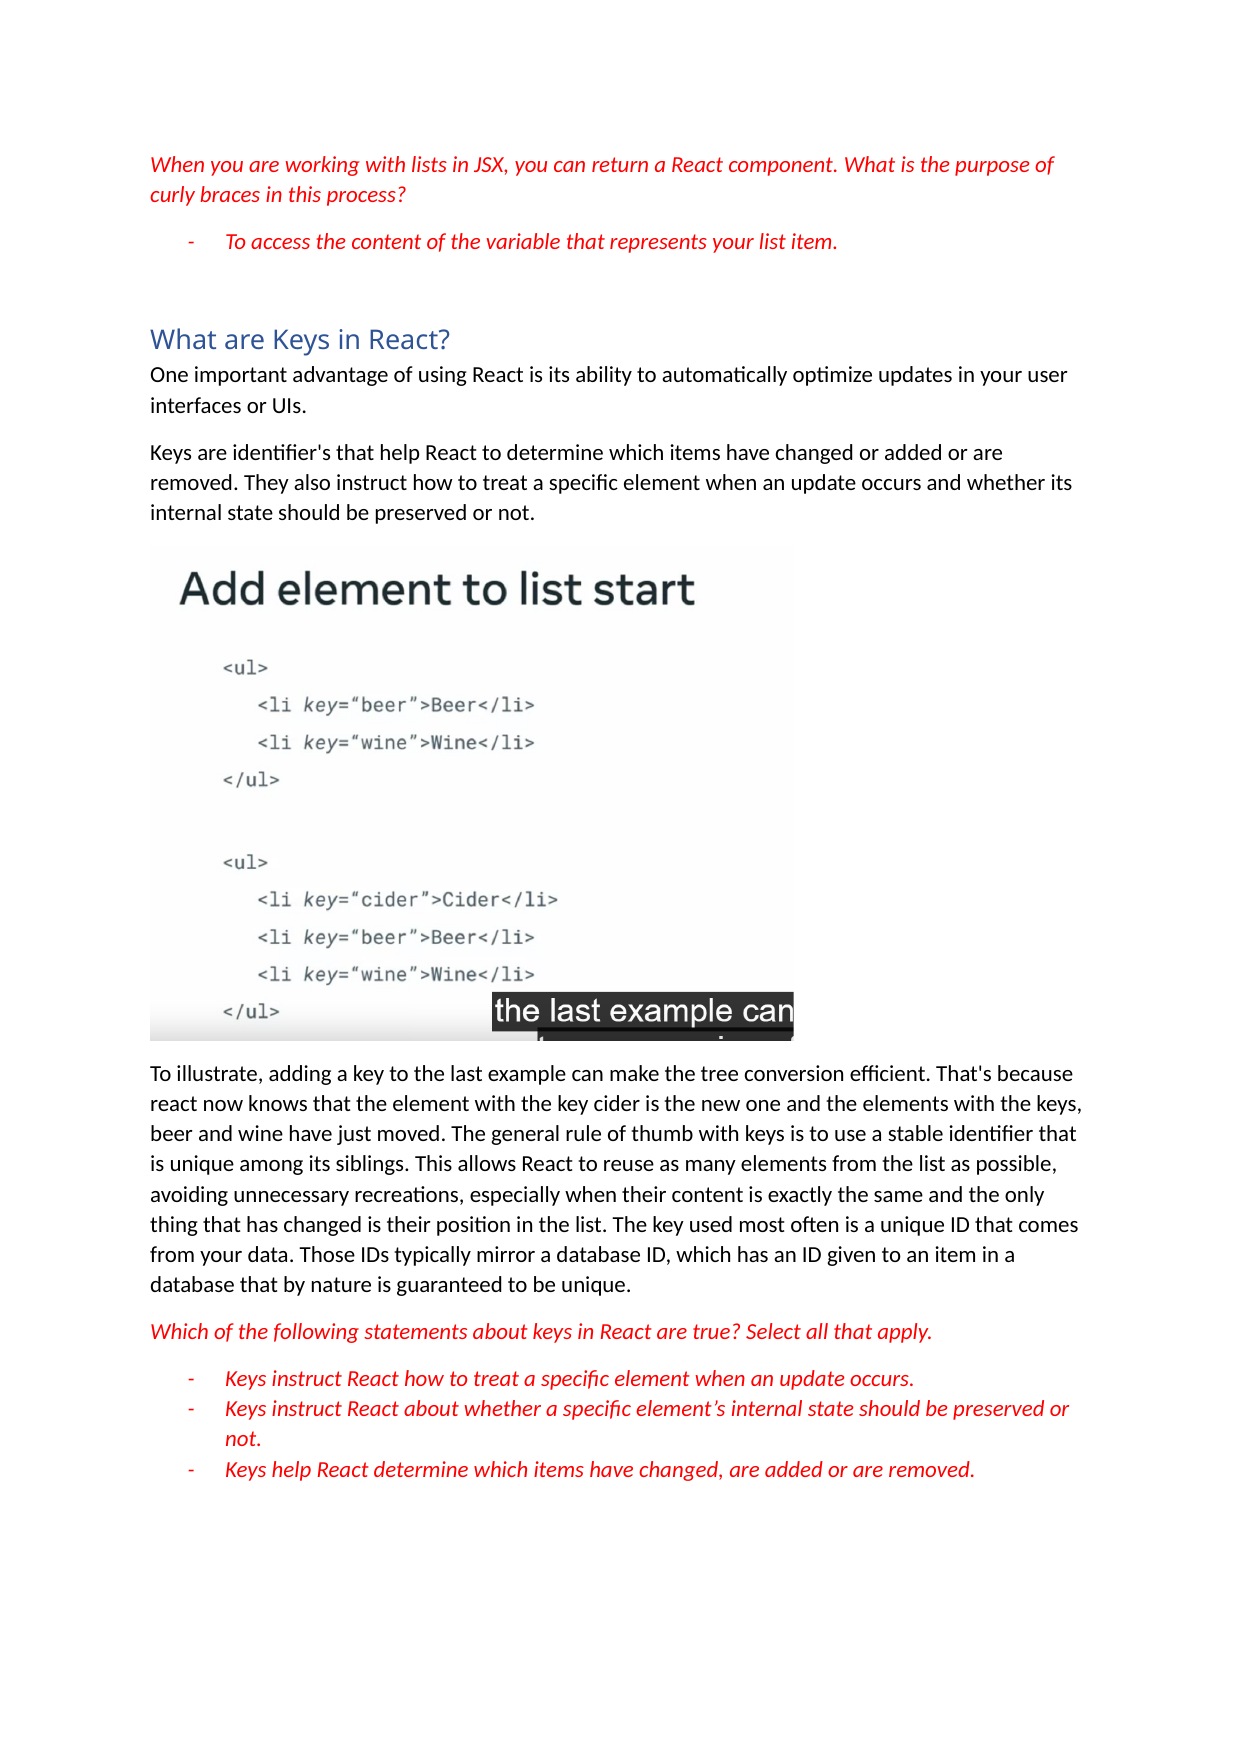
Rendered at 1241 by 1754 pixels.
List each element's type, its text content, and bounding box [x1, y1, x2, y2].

text To illustrate, adding a key to the last example can make the tree conversion efficient. That's because react now knows that the element with the key cider is the new one and the elements with the keys, beer and wine have just moved. The general rule of thumb with keys is to use a stable identifier that is unique among its siblings. This allows React to reuse as many elements from the list as possible, avoiding unnecessary recreations, especially when their content is exactly the same and the only thing that has changed is their position in the list. The key used most often is a unique ID that comes from your data. Those IDs typically mirror a database ID, which has an ID given to an item in a database that by nature is guaranteed to be unique. [150, 1059, 1090, 1298]
text When you are working with lists in JSX, you can return a React component. What is the purpose of curly braces in this process? [150, 150, 1090, 208]
list Keys help React determine which items have changed, are added or are removed. [187, 1455, 1090, 1483]
list To access the content of the variable that represents your list item. [187, 227, 1090, 255]
list Keys instruct React how to treat a specific element when an update occurs. [187, 1364, 1090, 1392]
text Keys are identifier's that help React to determine which items have changed or added or are removed. They also instruct how to treat a specific element when an update occurs and whether its internal state should be preserved or not. [150, 438, 1090, 526]
text One important advantage of using React is its ability to automatically optimize updates in your user interfaces or UIs. [150, 361, 1090, 419]
subtitle What are Keys in React? [150, 321, 1090, 358]
list Keys instruct React about whether a specific element’s internal state should be preserved or not. [187, 1394, 1090, 1453]
text Which of the following statements about keys in React are true? Select all that apply. [150, 1317, 1090, 1345]
picture [150, 545, 794, 1041]
